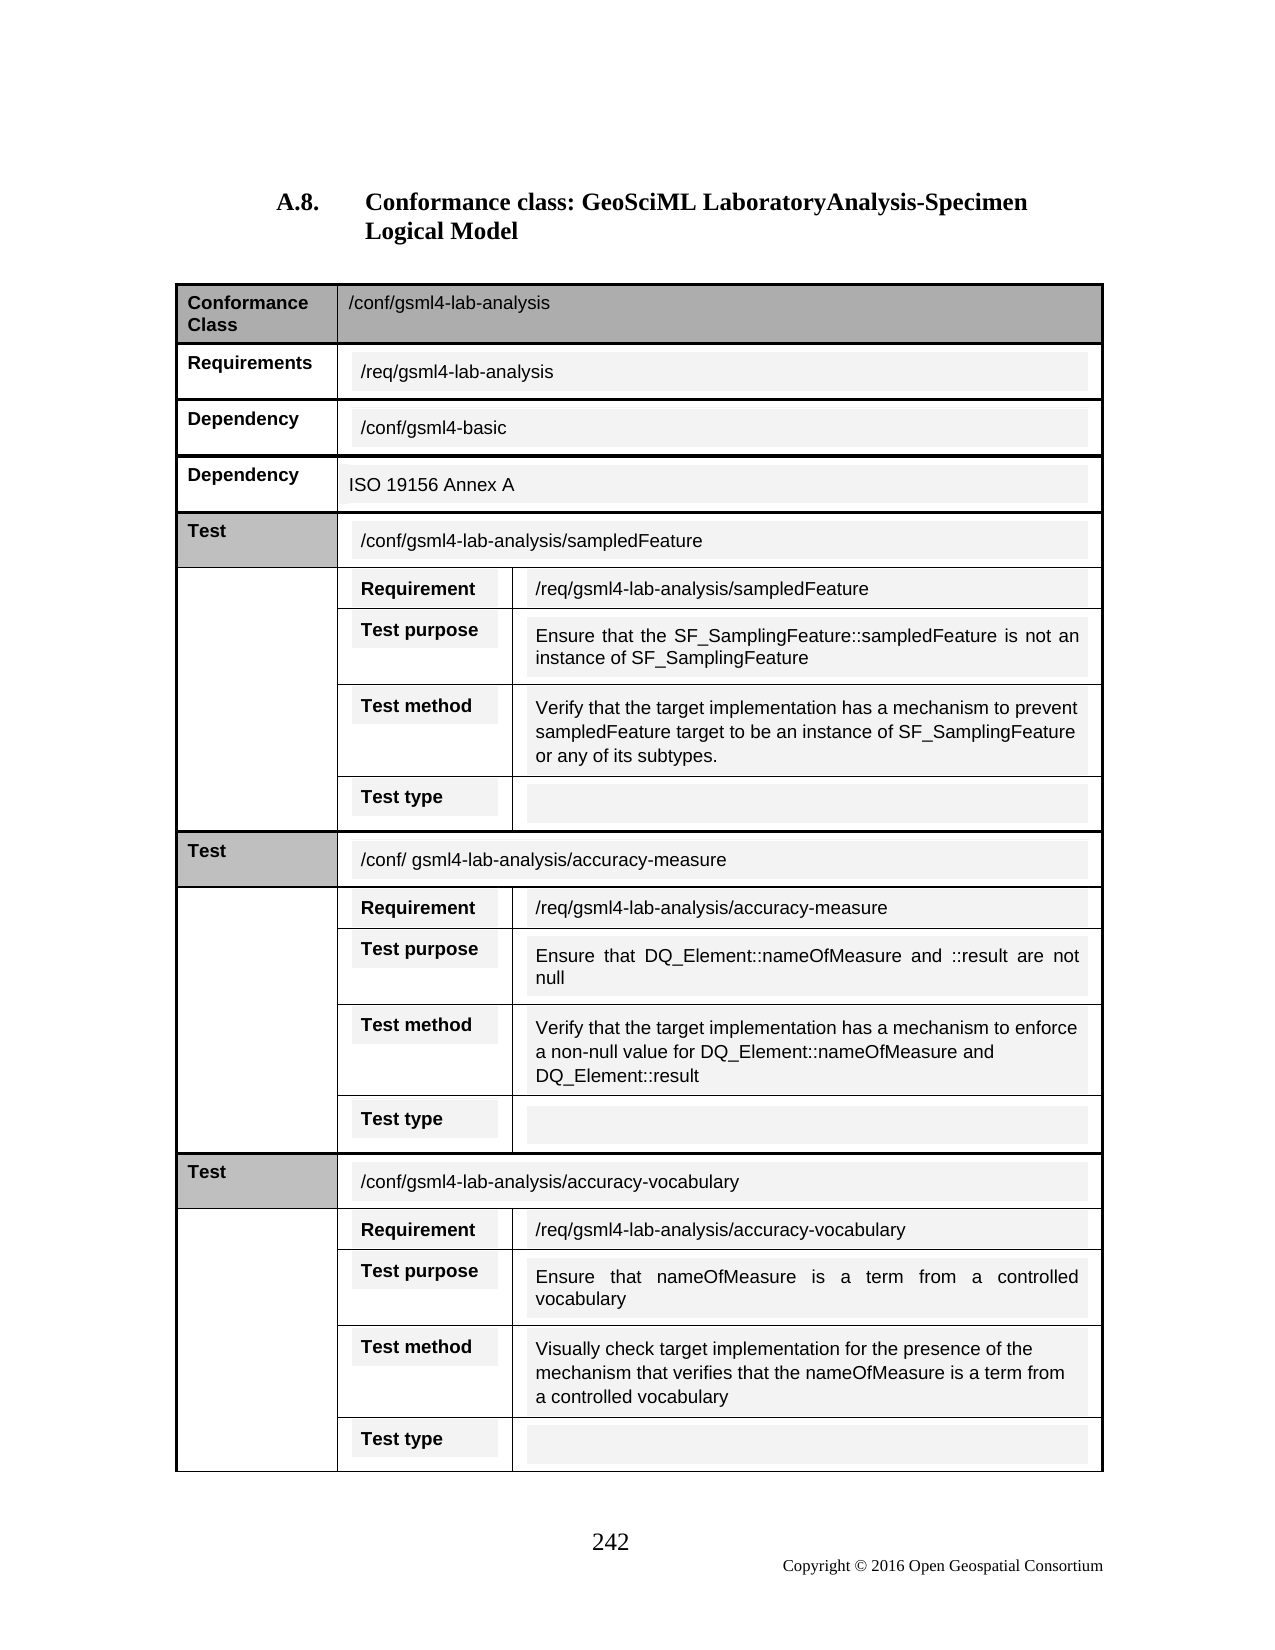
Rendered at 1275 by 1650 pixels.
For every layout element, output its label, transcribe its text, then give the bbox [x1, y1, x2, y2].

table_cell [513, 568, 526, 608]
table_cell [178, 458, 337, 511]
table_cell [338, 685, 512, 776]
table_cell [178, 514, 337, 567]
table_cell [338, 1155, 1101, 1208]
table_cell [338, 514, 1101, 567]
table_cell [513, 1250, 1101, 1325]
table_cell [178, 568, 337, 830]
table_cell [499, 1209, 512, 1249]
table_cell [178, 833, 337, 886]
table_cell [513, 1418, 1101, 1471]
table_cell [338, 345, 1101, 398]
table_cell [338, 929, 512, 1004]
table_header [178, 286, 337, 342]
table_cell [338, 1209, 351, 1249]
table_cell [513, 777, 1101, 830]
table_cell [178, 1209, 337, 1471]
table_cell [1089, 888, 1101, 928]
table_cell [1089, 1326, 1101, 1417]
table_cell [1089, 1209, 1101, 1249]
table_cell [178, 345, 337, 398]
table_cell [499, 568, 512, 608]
text Conformance class: GeoSciML LaboratoryAnalysis-Specimen Logical Model [276, 187, 1034, 245]
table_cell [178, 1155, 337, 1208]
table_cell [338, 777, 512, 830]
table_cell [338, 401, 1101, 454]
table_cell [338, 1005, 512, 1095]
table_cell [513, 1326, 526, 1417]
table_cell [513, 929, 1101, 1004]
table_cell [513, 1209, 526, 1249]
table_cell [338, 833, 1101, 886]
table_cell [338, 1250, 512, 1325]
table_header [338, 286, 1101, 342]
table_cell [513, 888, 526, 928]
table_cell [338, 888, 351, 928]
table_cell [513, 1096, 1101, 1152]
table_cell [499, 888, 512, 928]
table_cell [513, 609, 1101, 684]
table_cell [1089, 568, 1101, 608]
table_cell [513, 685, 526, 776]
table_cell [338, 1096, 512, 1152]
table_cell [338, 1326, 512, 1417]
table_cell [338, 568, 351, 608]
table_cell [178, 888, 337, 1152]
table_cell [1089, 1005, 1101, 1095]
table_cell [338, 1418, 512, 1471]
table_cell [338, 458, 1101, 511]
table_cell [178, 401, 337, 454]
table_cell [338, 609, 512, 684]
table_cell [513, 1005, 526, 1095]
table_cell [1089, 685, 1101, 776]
